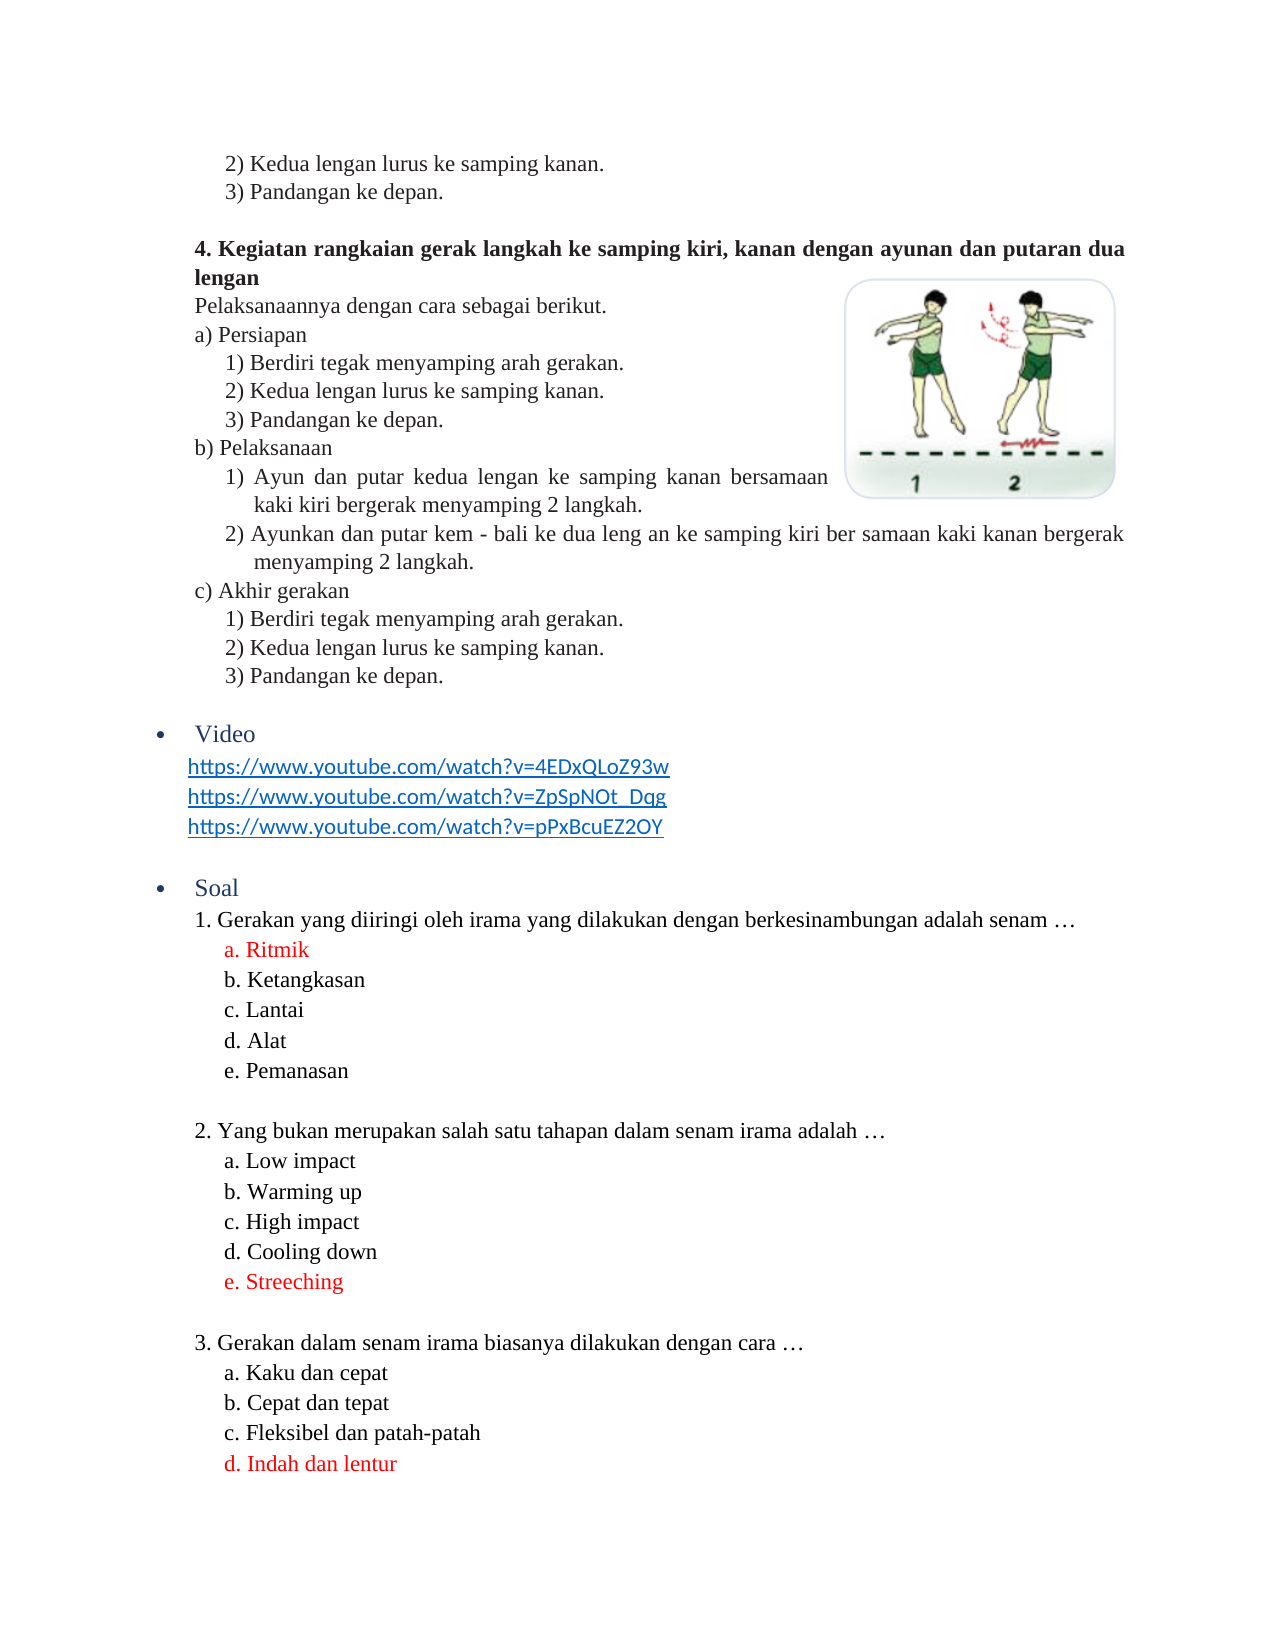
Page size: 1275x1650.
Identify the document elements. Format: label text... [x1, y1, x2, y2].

text c. High impact [224, 1208, 1125, 1234]
text d. Cooling down [224, 1238, 1125, 1264]
text 4. Kegiatan rangkaian gerak langkah ke samping kiri, kanan dengan ayunan dan putaran dua lengan [194, 235, 1125, 290]
text https://www.youtube.com/watch?v=ZpSpNOt_Dqg [150, 782, 1125, 810]
text e. Streeching [224, 1268, 1125, 1295]
text https://www.youtube.com/watch?v=pPxBcuEZ2OY [150, 812, 1125, 840]
text 2) Kedua lengan lurus ke samping kanan. [225, 378, 840, 404]
text 2) Kedua lengan lurus ke samping kanan. [225, 150, 1125, 176]
text d. Alat [224, 1027, 1125, 1053]
text https://www.youtube.com/watch?v=4EDxQLoZ93w [150, 752, 1125, 780]
text a. Ritmik [224, 936, 1125, 962]
text 2. Yang bukan merupakan salah satu tahapan dalam senam irama adalah … [194, 1117, 1125, 1144]
text c) Akhir gerakan [194, 577, 1125, 603]
text c. Lantai [224, 996, 1125, 1023]
subtitle Video [157, 719, 1125, 748]
text 2) Ayunkan dan putar kem - bali ke dua leng an ke samping kiri ber samaan kaki kanan bergerak menyamping 2 langkah. [225, 520, 1125, 574]
text 1. Gerakan yang diiringi oleh irama yang dilakukan dengan berkesinambungan adalah senam … [194, 906, 1125, 932]
text 1) Berdiri tegak menyamping arah gerakan. [225, 349, 840, 375]
text c. Fleksibel dan patah-patah [224, 1419, 1125, 1446]
text d. Indah dan lentur [224, 1449, 1125, 1476]
text e. Pemanasan [224, 1057, 1125, 1083]
text 3) Pandangan ke depan. [225, 178, 1125, 205]
text 1) Ayun dan putar kedua lengan ke samping kanan bersamaan kaki kiri bergerak menyamping 2 langkah. [225, 463, 829, 518]
text Pelaksanaannya dengan cara sebagai berikut. [194, 292, 840, 318]
subtitle Soal [157, 873, 1125, 902]
text 3. Gerakan dalam senam irama biasanya dilakukan dengan cara … [194, 1329, 1125, 1355]
text 2) Kedua lengan lurus ke samping kanan. [225, 633, 1125, 660]
text a) Persiapan [194, 321, 840, 347]
picture [840, 271, 1125, 502]
text a. Kaku dan cepat [224, 1359, 1125, 1385]
text b. Warming up [224, 1178, 1125, 1204]
text b) Pelaksanaan [194, 434, 840, 461]
text 1) Berdiri tegak menyamping arah gerakan. [225, 605, 1125, 631]
text 3) Pandangan ke depan. [225, 406, 840, 432]
text 3) Pandangan ke depan. [225, 662, 1125, 688]
text b. Cepat dan tepat [224, 1389, 1125, 1416]
text a. Low impact [224, 1147, 1125, 1174]
text b. Ketangkasan [224, 966, 1125, 993]
